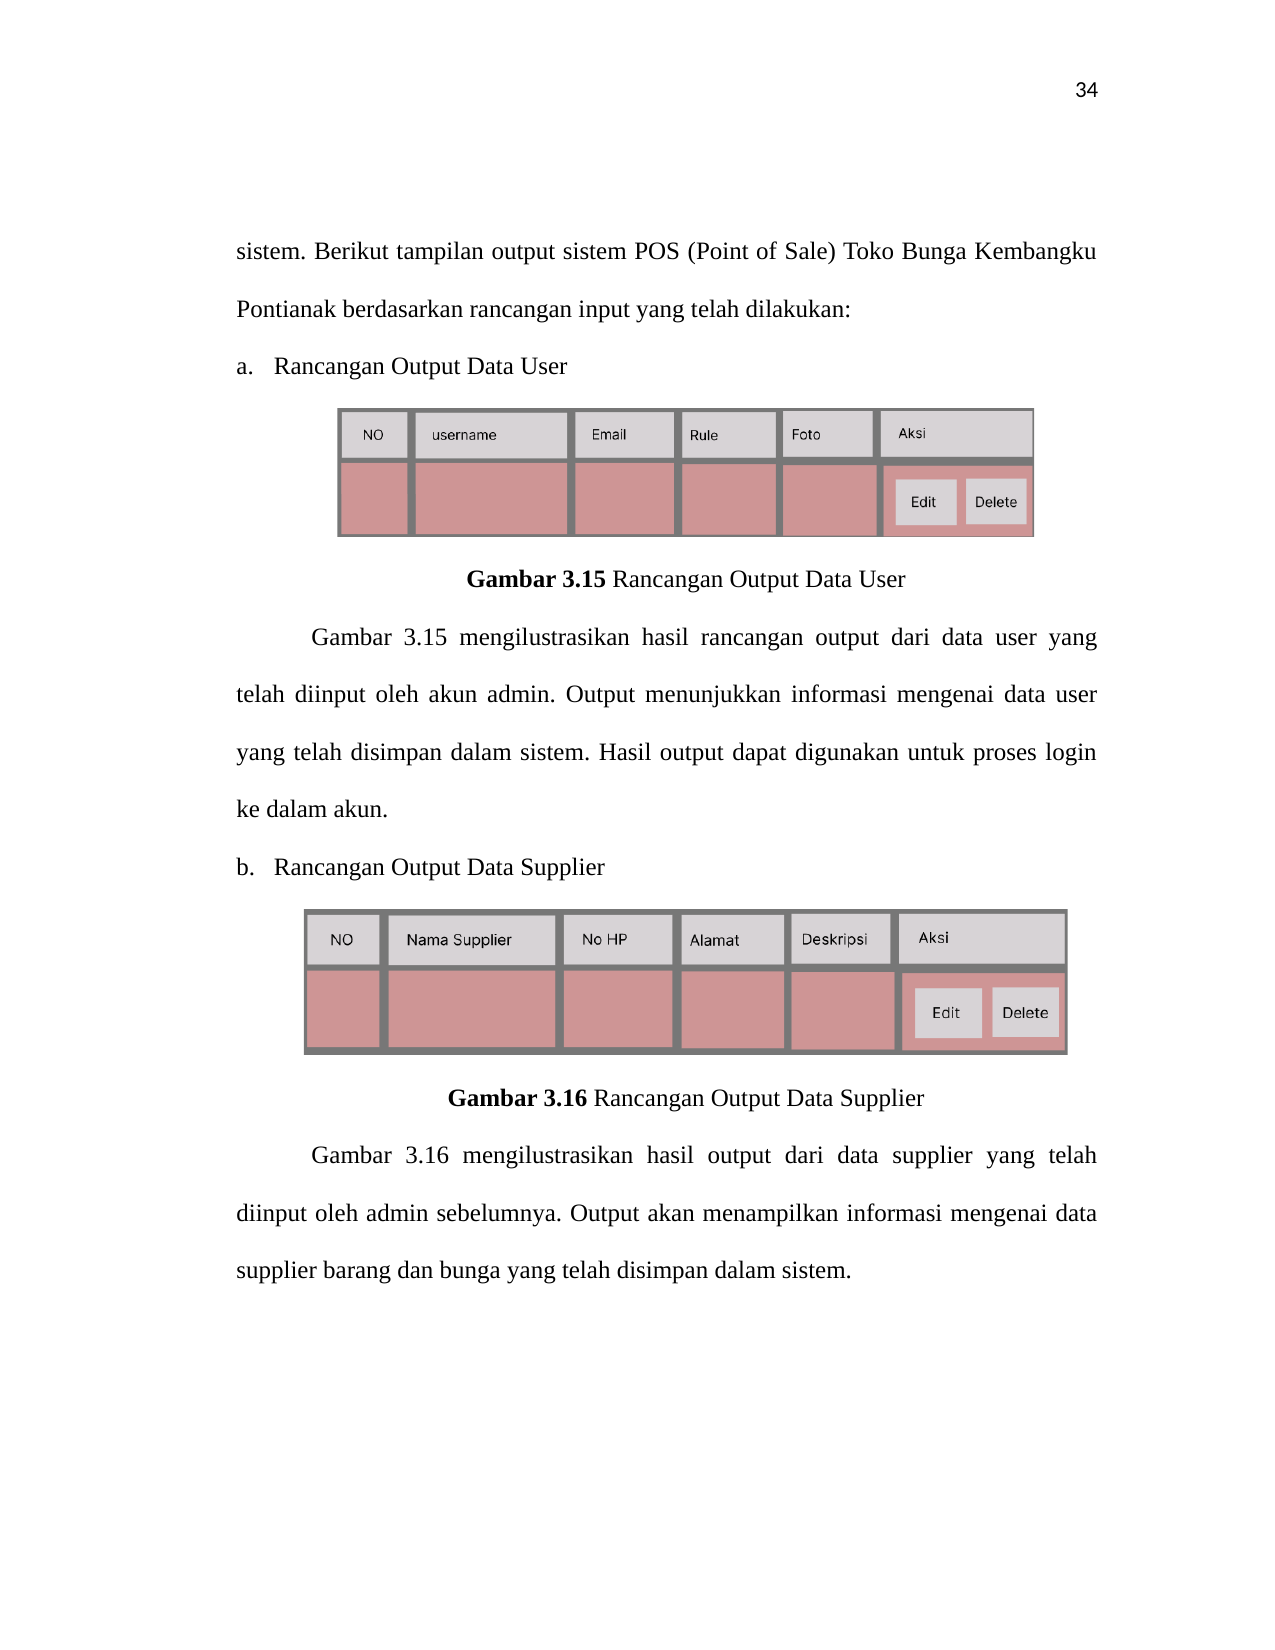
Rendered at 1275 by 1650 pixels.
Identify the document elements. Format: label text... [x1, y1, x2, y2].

list Rancangan Output Data User [236, 351, 1098, 380]
picture [303, 909, 1068, 1055]
picture [337, 408, 1035, 537]
list Rancangan Output Data Supplier [236, 852, 1098, 881]
text Gambar 3.16 mengilustrasikan hasil output dari data supplier yang telah diinput oleh admin sebelumnya. Output akan menampilkan informasi mengenai data supplier barang dan bunga yang telah disimpan dalam sistem. [236, 1140, 1098, 1284]
text Gambar 3.15 Rancangan Output Data User [236, 564, 1098, 593]
text Gambar 3.15 mengilustrasikan hasil rancangan output dari data user yang telah diinput oleh akun admin. Output menunjukkan informasi mengenai data user yang telah disimpan dalam sistem. Hasil output dapat digunakan untuk proses login ke dalam akun. [236, 622, 1098, 823]
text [236, 236, 1098, 322]
text Gambar 3.16 Rancangan Output Data Supplier [236, 1083, 1098, 1112]
